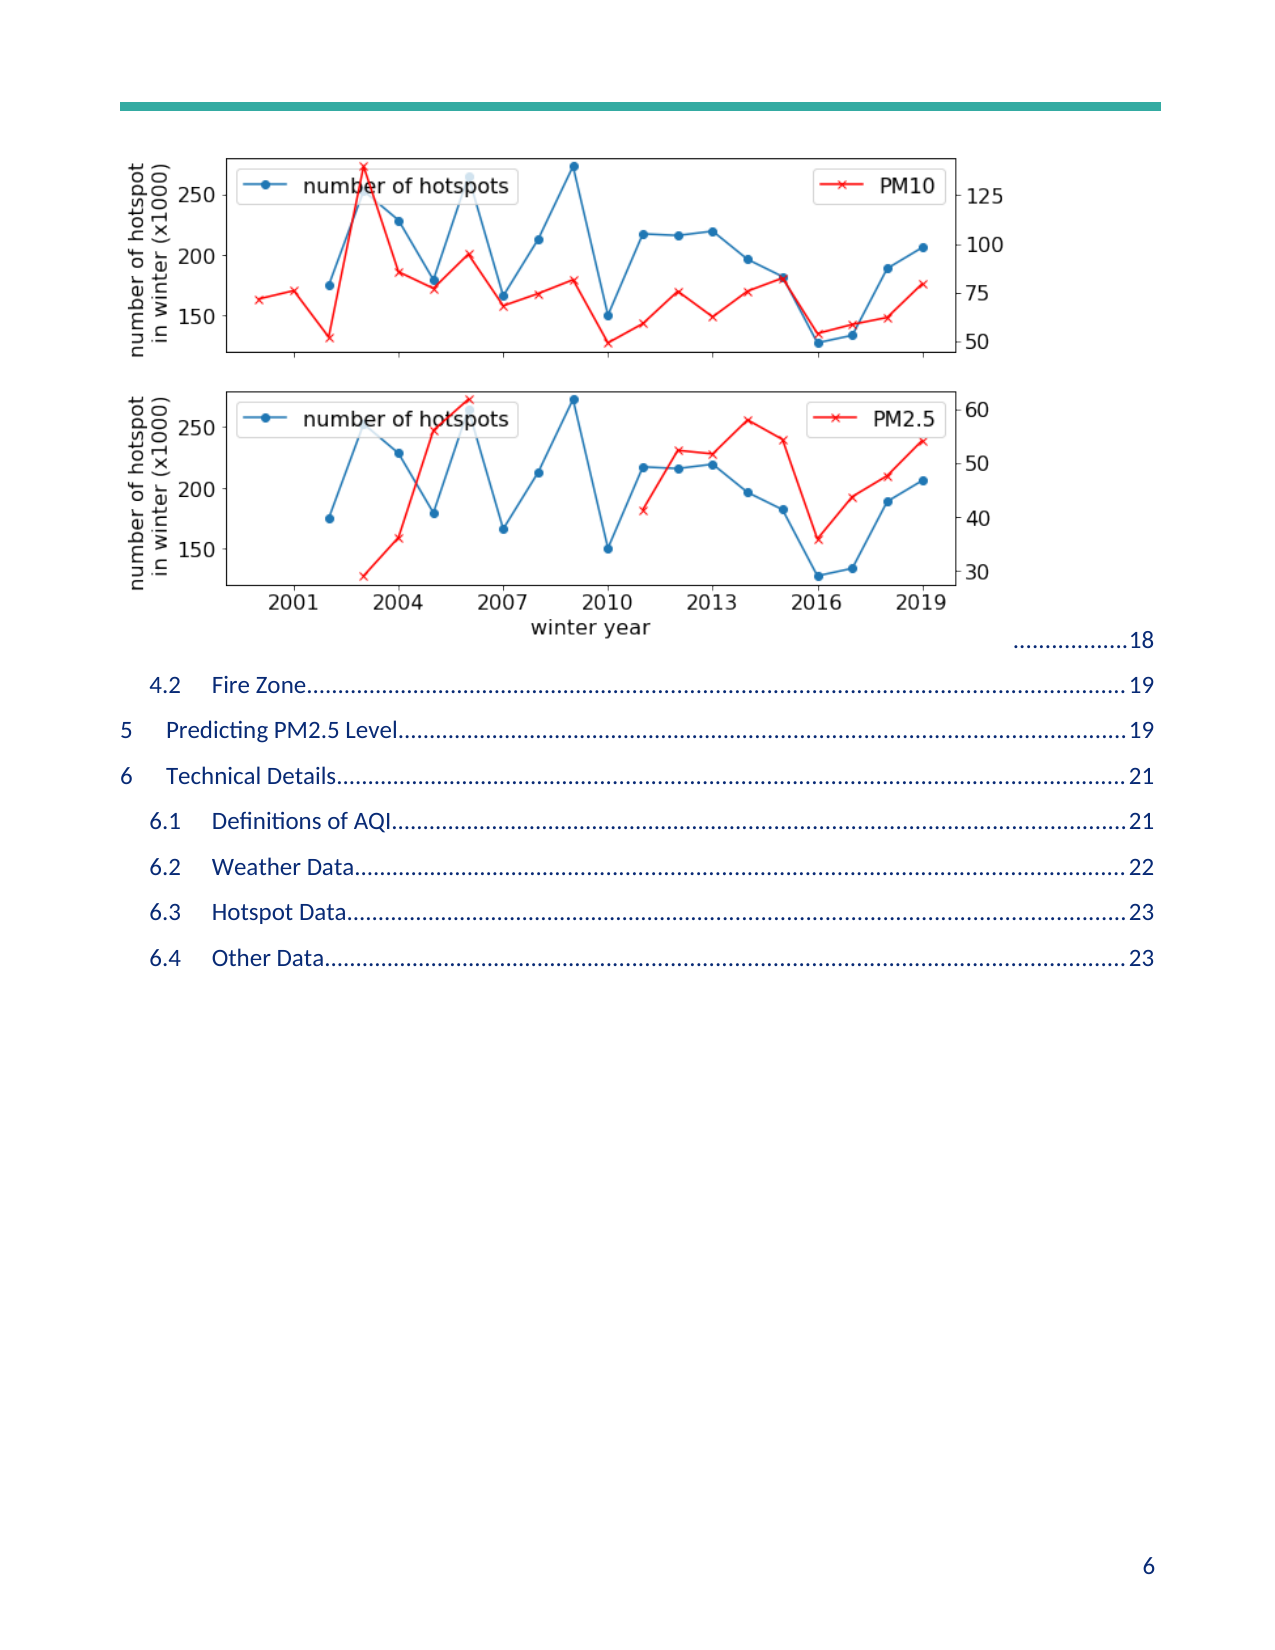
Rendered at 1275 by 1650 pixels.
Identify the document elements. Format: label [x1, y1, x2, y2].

picture [120, 146, 1013, 648]
